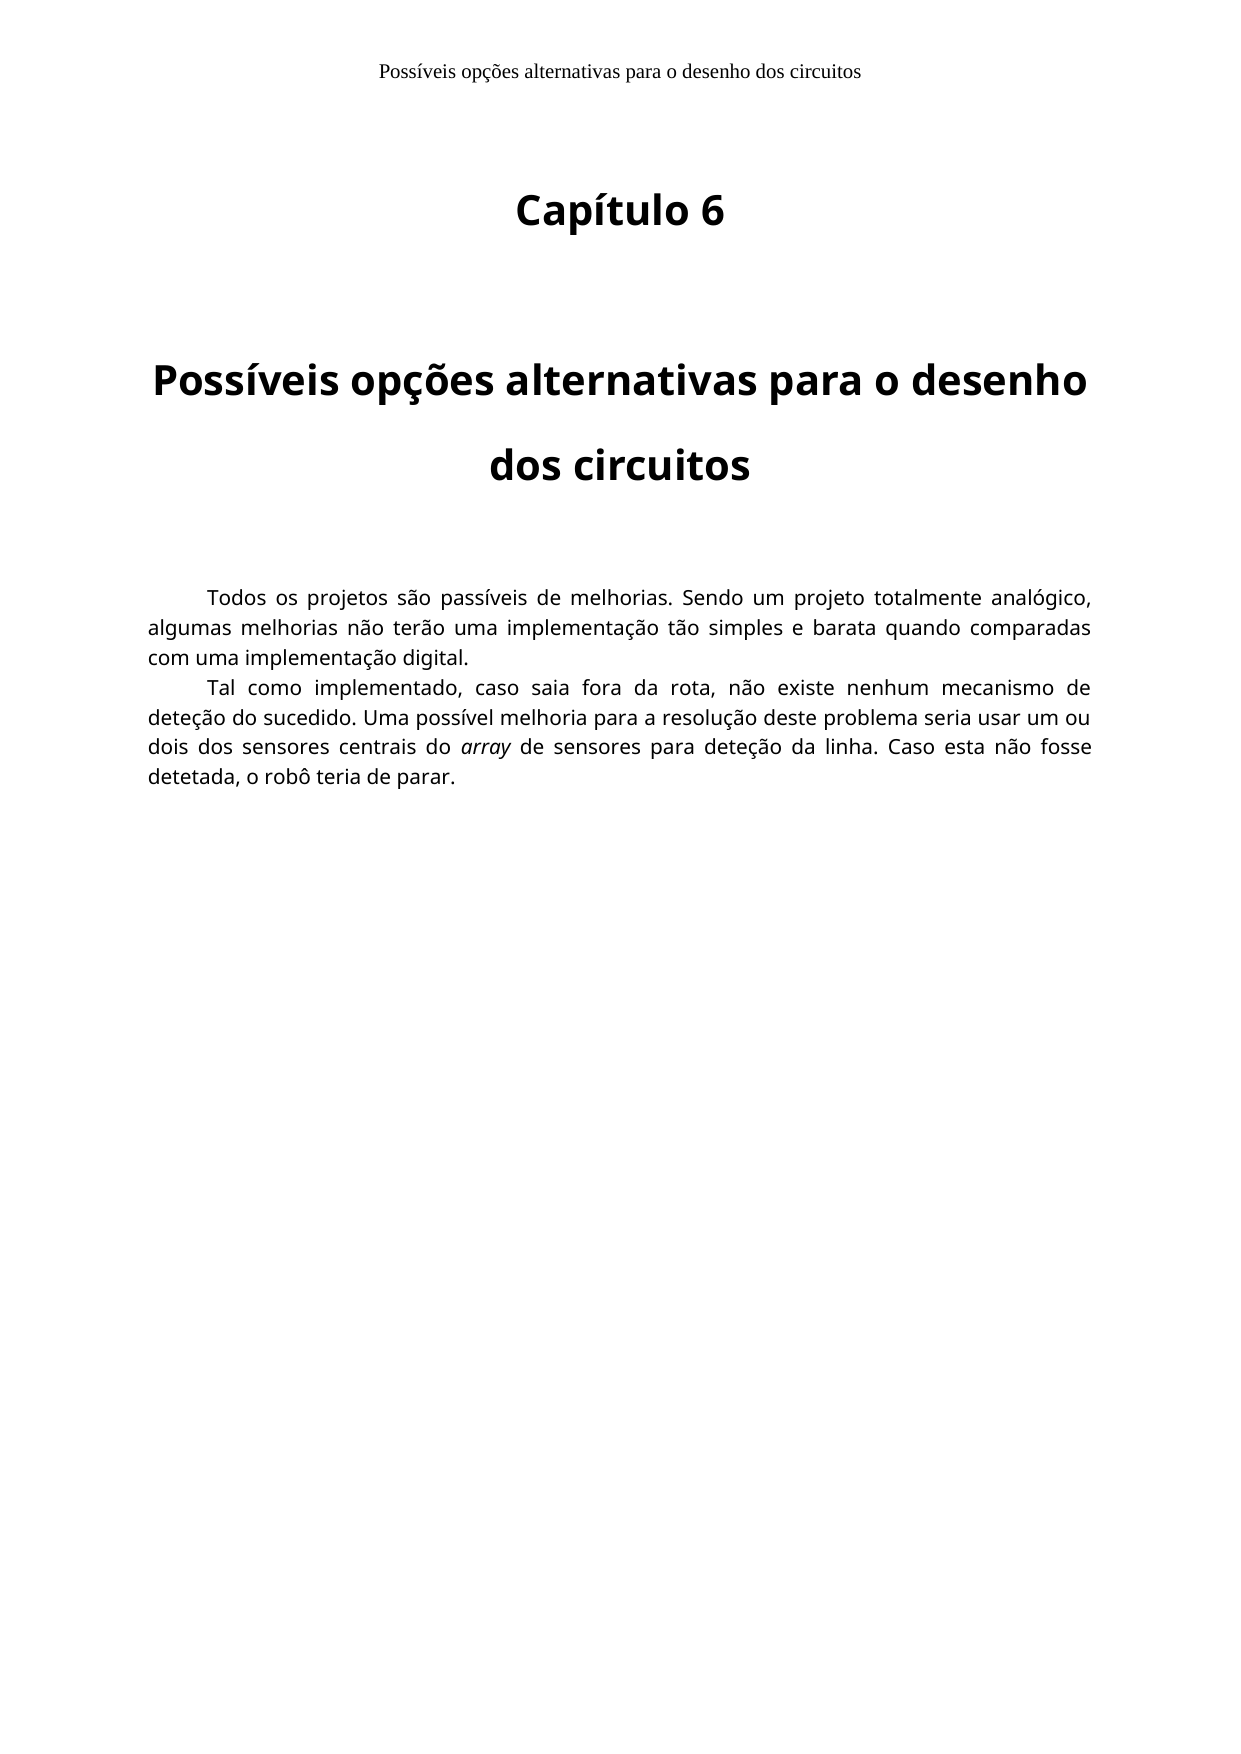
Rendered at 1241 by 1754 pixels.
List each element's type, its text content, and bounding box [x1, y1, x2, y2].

text Todos os projetos são passíveis de melhorias. Sendo um projeto totalmente analógico, algumas melhorias não terão uma implementação tão simples e barata quando comparadas com uma implementação digital. [148, 583, 1092, 672]
text Tal como implementado, caso saia fora da rota, não existe nenhum mecanismo de deteção do sucedido. Uma possível melhoria para a resolução deste problema seria usar um ou dois dos sensores centrais do array de sensores para deteção da linha. Caso esta não fosse detetada, o robô teria de parar. [148, 673, 1092, 791]
text Possíveis opções alternativas para o desenho dos circuitos [148, 181, 1092, 493]
